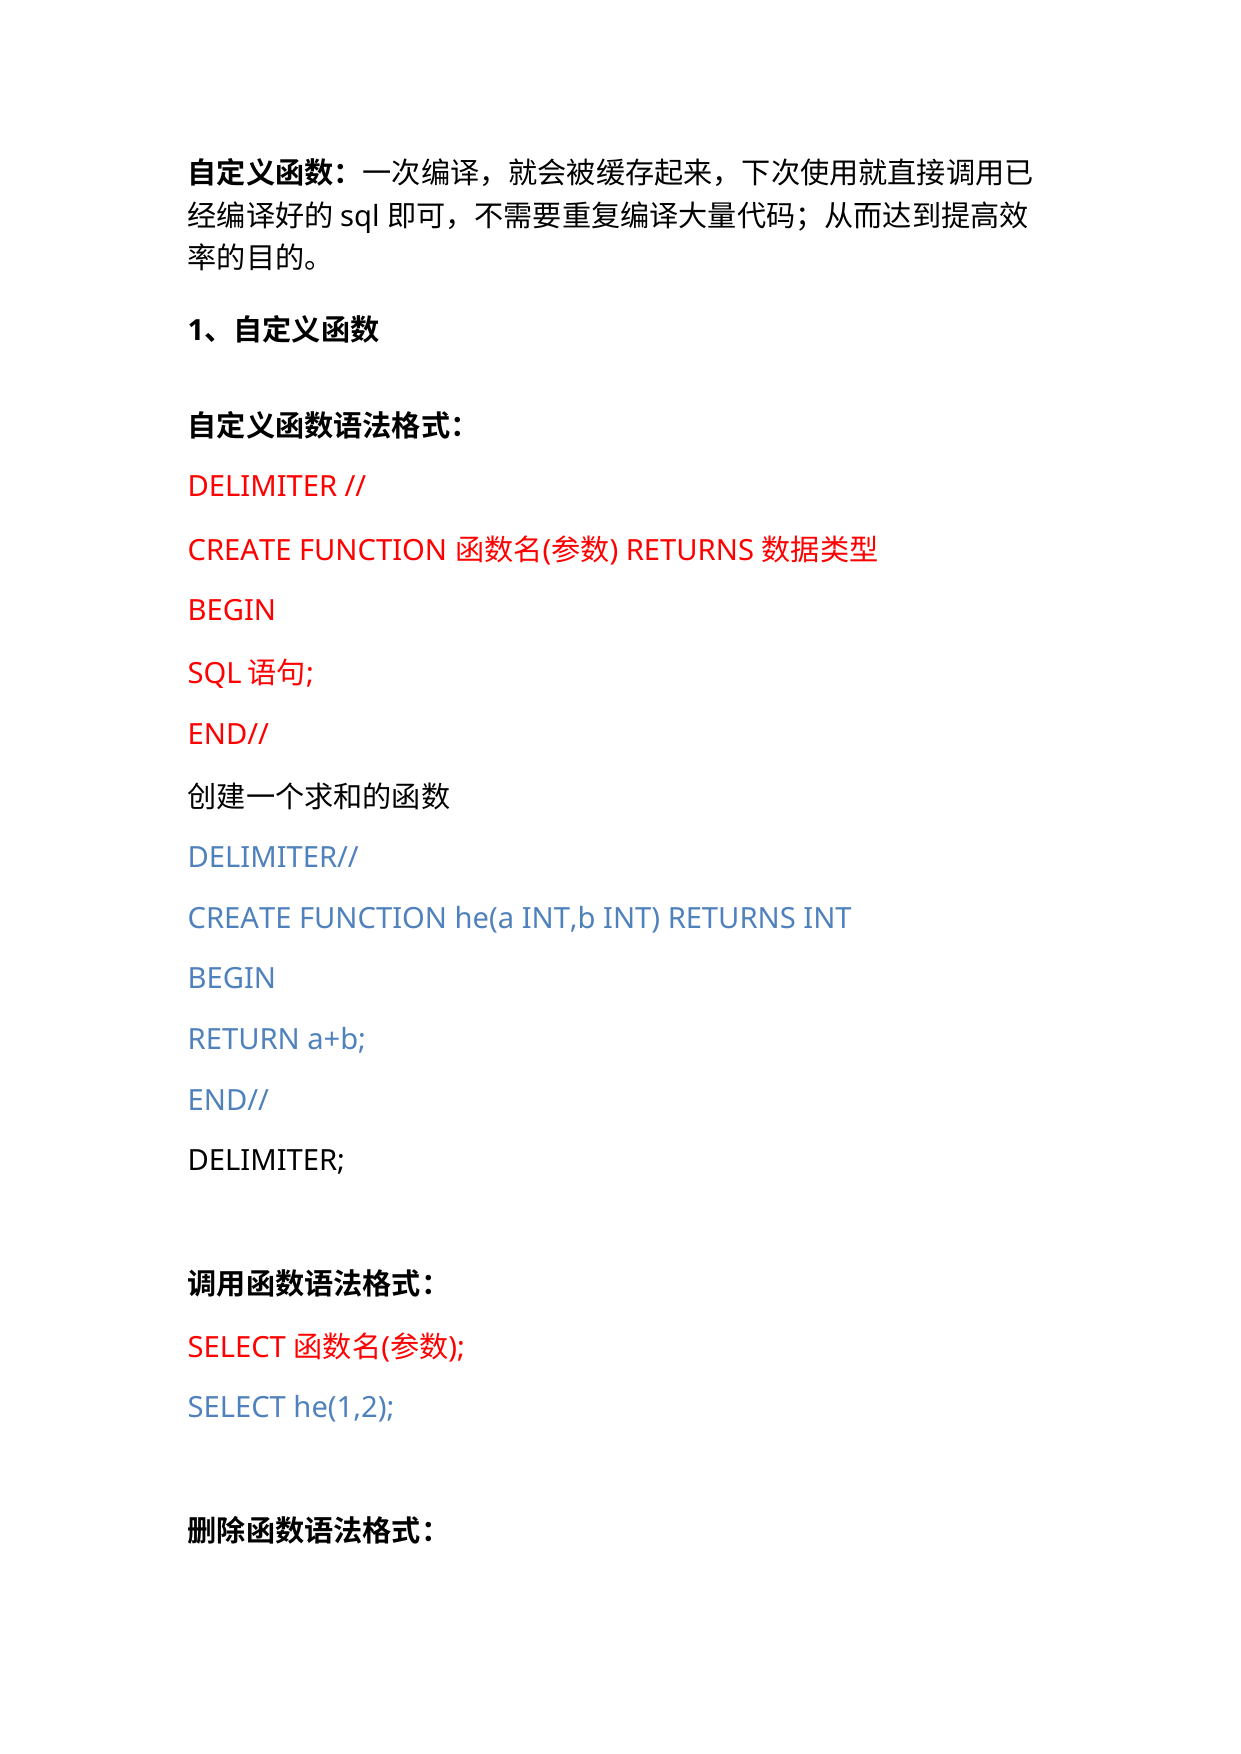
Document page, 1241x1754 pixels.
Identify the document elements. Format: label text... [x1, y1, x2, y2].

text DELIMITER// [187, 837, 1053, 876]
text 自定义函数：一次编译，就会被缓存起来，下次使用就直接调用已经编译好的 sql 即可，不需要重复编译大量代码；从而达到提高效率的目的。 [187, 150, 1053, 277]
text DELIMITER // [187, 466, 1053, 505]
text 自定义函数语法格式： [187, 402, 1053, 445]
subtitle 1、自定义函数 [187, 306, 1053, 348]
text END// [187, 1079, 1053, 1118]
text SELECT he(1,2); [187, 1387, 1053, 1426]
text BEGIN [187, 958, 1053, 997]
text DELIMITER; [187, 1139, 1053, 1179]
text SQL语句; [187, 650, 1053, 692]
text 调用函数语法格式： [187, 1260, 1053, 1303]
text END// [187, 713, 1053, 753]
text 创建一个求和的函数 [187, 773, 1053, 816]
text BEGIN [187, 589, 1053, 629]
text 删除函数语法格式： [187, 1508, 1053, 1550]
text RETURN a+b; [187, 1018, 1053, 1058]
text SELECT 函数名(参数); [187, 1323, 1053, 1366]
text CREATE FUNCTION 函数名(参数) RETURNS 数据类型 [187, 526, 1053, 568]
text CREATE FUNCTION he(a INT,b INT) RETURNS INT [187, 897, 1053, 937]
